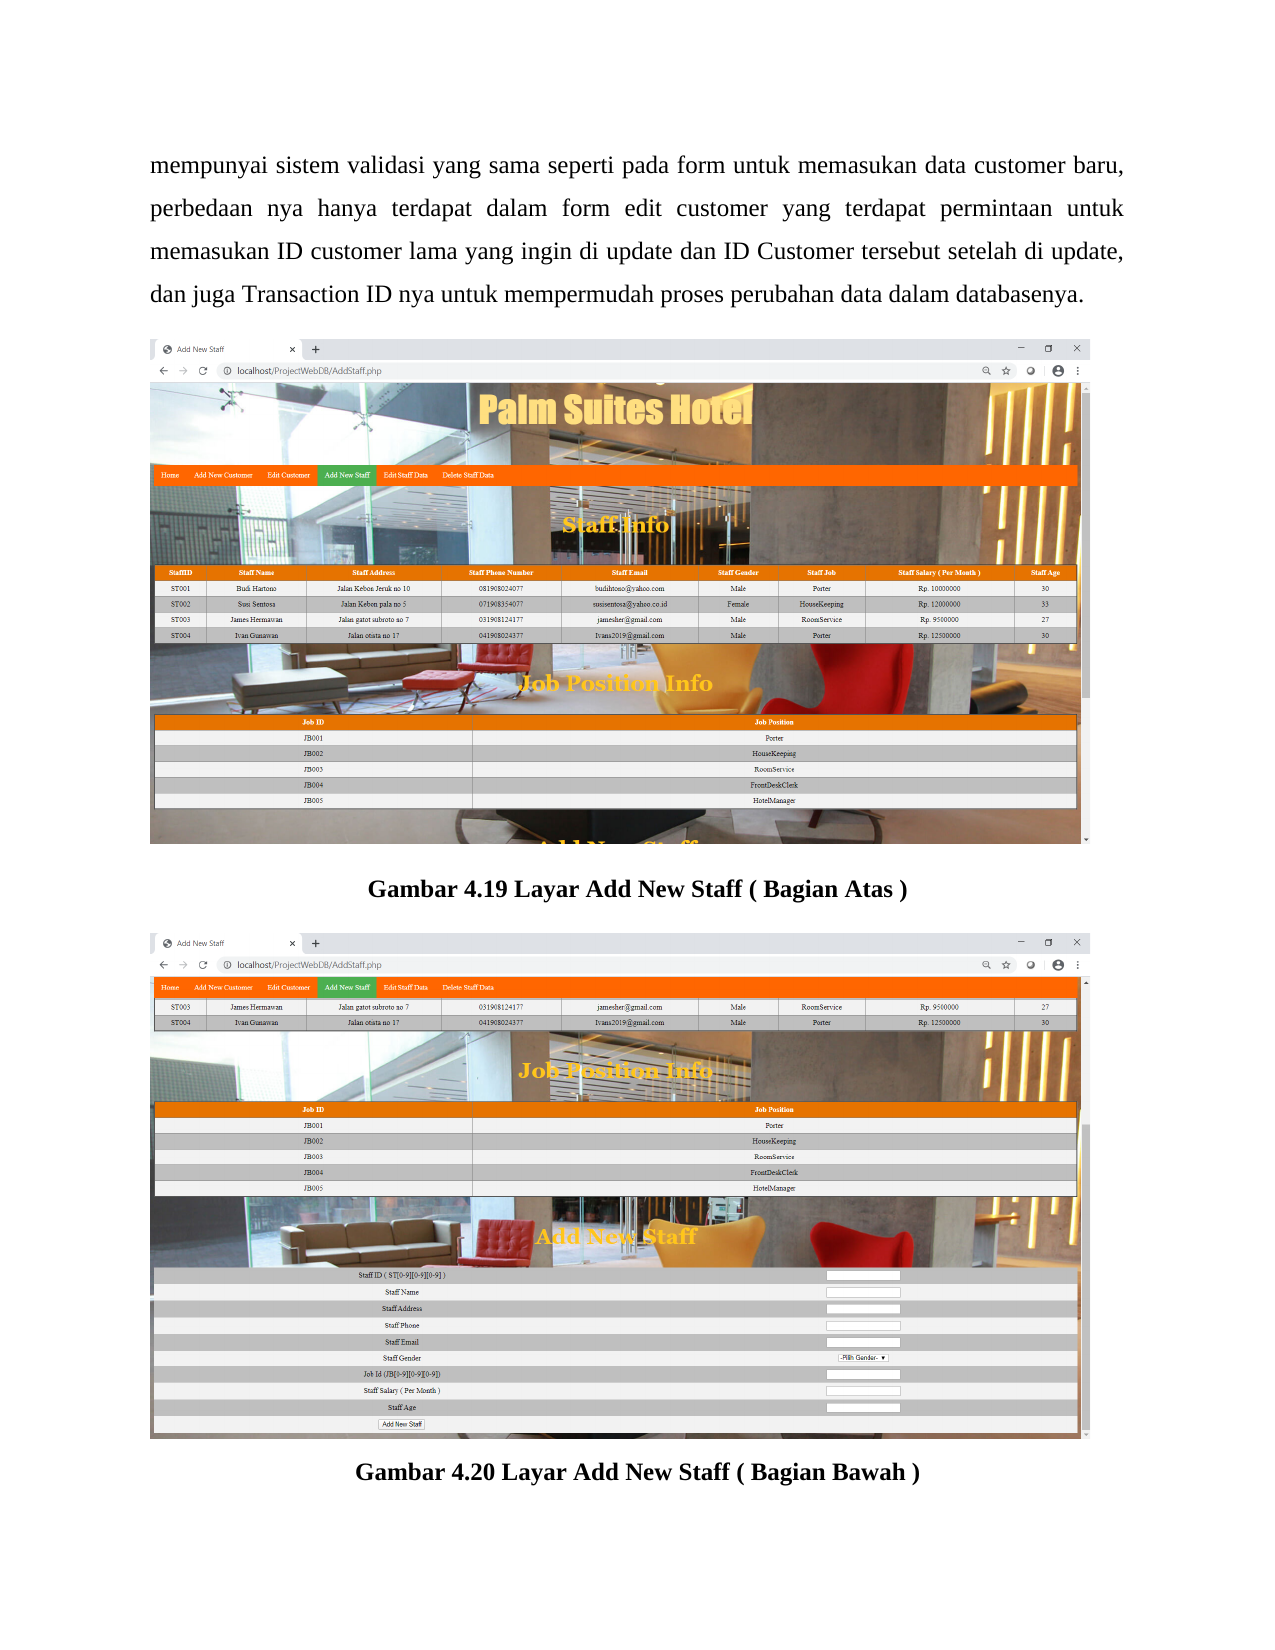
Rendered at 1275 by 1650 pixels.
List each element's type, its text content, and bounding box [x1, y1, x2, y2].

text Gambar 4.19 Layar Add New Staff ( Bagian Atas ) [150, 874, 1125, 903]
text Gambar 4.20 Layar Add New Staff ( Bagian Bawah ) [150, 1457, 1125, 1486]
picture [150, 339, 1091, 844]
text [150, 150, 1125, 308]
picture [150, 933, 1091, 1439]
